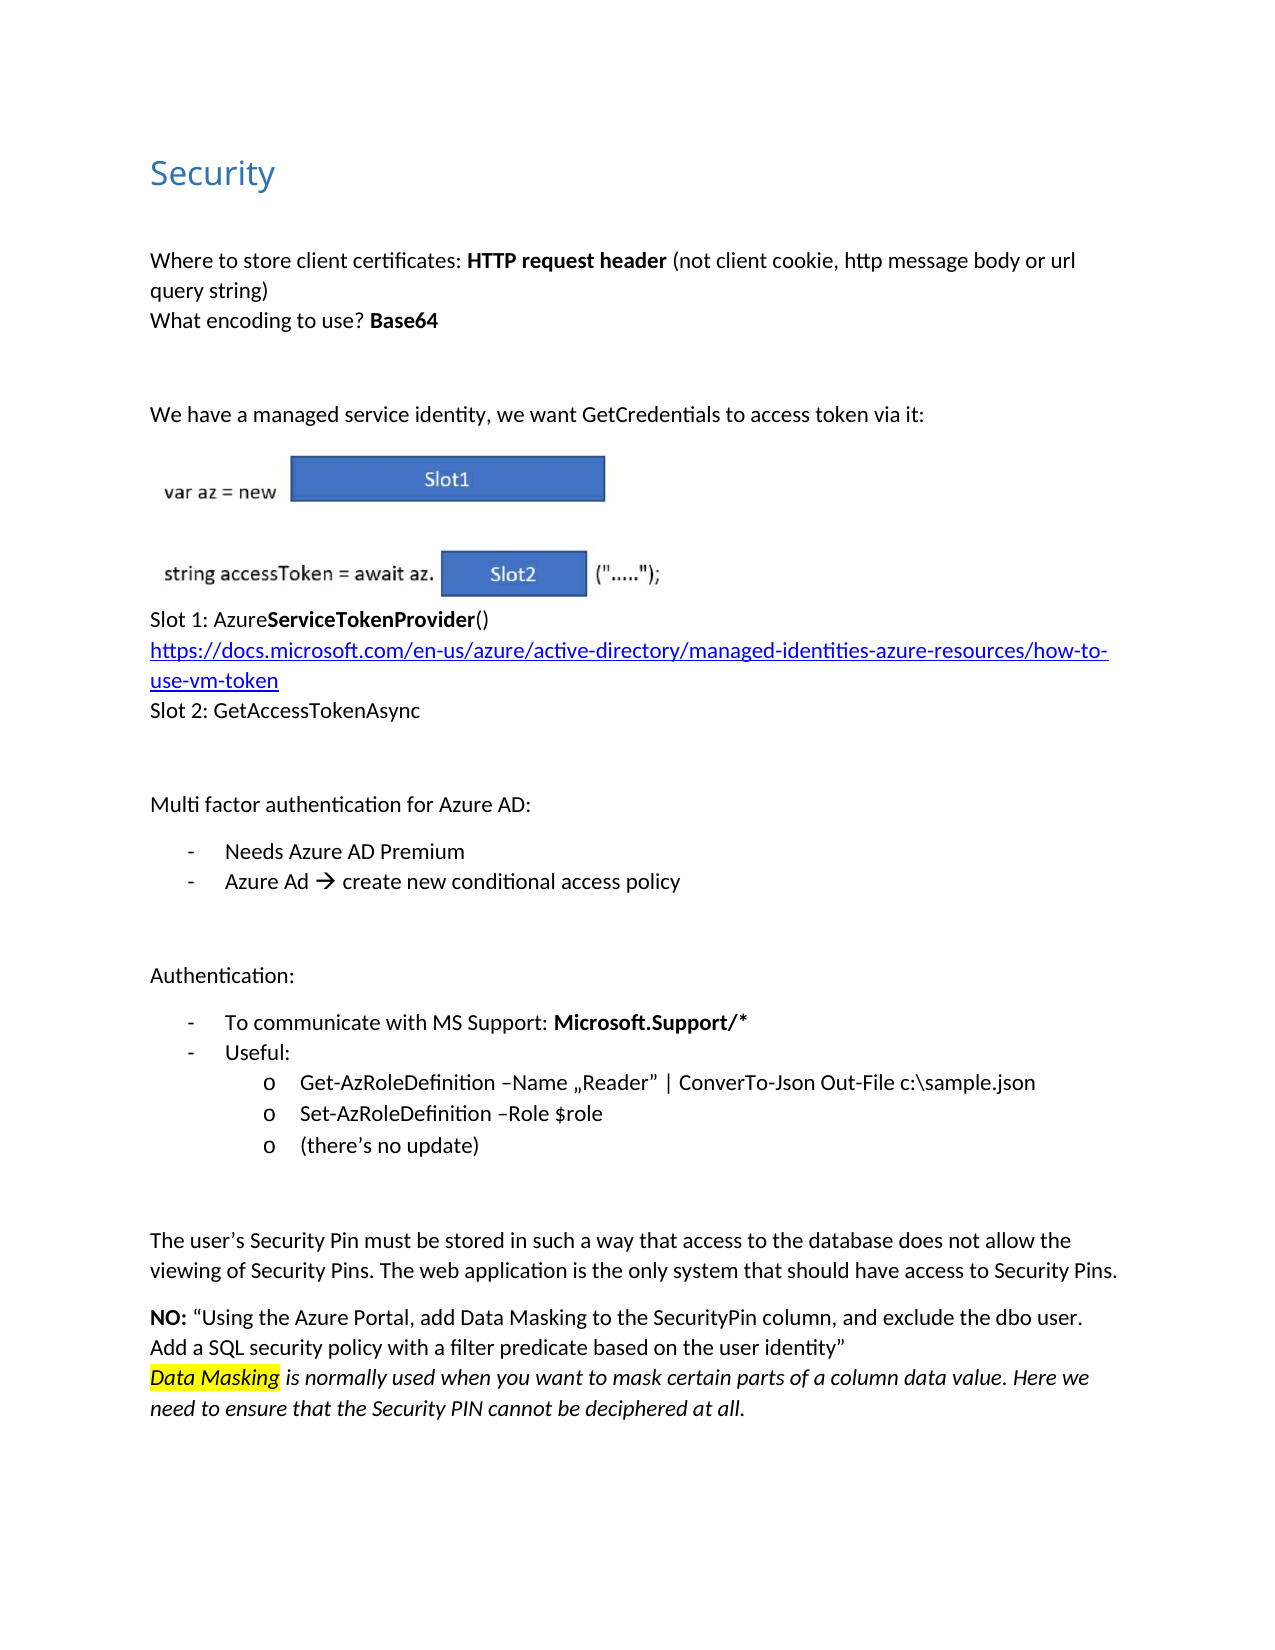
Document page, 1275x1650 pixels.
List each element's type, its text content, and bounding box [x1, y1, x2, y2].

text We have a managed service identity, we want GetCredentials to access token via it: [150, 400, 1125, 428]
text Where to store client certificates: HTTP request header (not client cookie, http message body or url query string) What encoding to use? Base64 [150, 246, 1125, 334]
list Set-AzRoleDefinition –Role $role [262, 1099, 1125, 1129]
subtitle Security [150, 150, 1125, 195]
text Multi factor authentication for Azure AD: [150, 790, 1125, 818]
list (there’s no update) [262, 1131, 1125, 1160]
text Authentication: [150, 961, 1125, 989]
list Useful: [187, 1038, 1125, 1066]
text NO: “Using the Azure Portal, add Data Masking to the SecurityPin column, and exclude the dbo user. Add a SQL security policy with a filter predicate based on the user identity” Data Masking is normally used when you want to mask certain parts of a column data value. Here we need to ensure that the Security PIN cannot be deciphered at all. [150, 1303, 1125, 1422]
list To communicate with MS Support: Microsoft.Support/* [187, 1008, 1125, 1036]
text The user’s Security Pin must be stored in such a way that access to the database does not allow the viewing of Security Pins. The web application is the only system that should have access to Security Pins. [150, 1226, 1125, 1284]
list Needs Azure AD Premium [187, 837, 1125, 865]
list Azure Ad create new conditional access policy [187, 867, 1125, 895]
picture [150, 446, 688, 604]
list Get-AzRoleDefinition –Name „Reader” | ConverTo-Json Out-File c:\sample.json [262, 1068, 1125, 1097]
